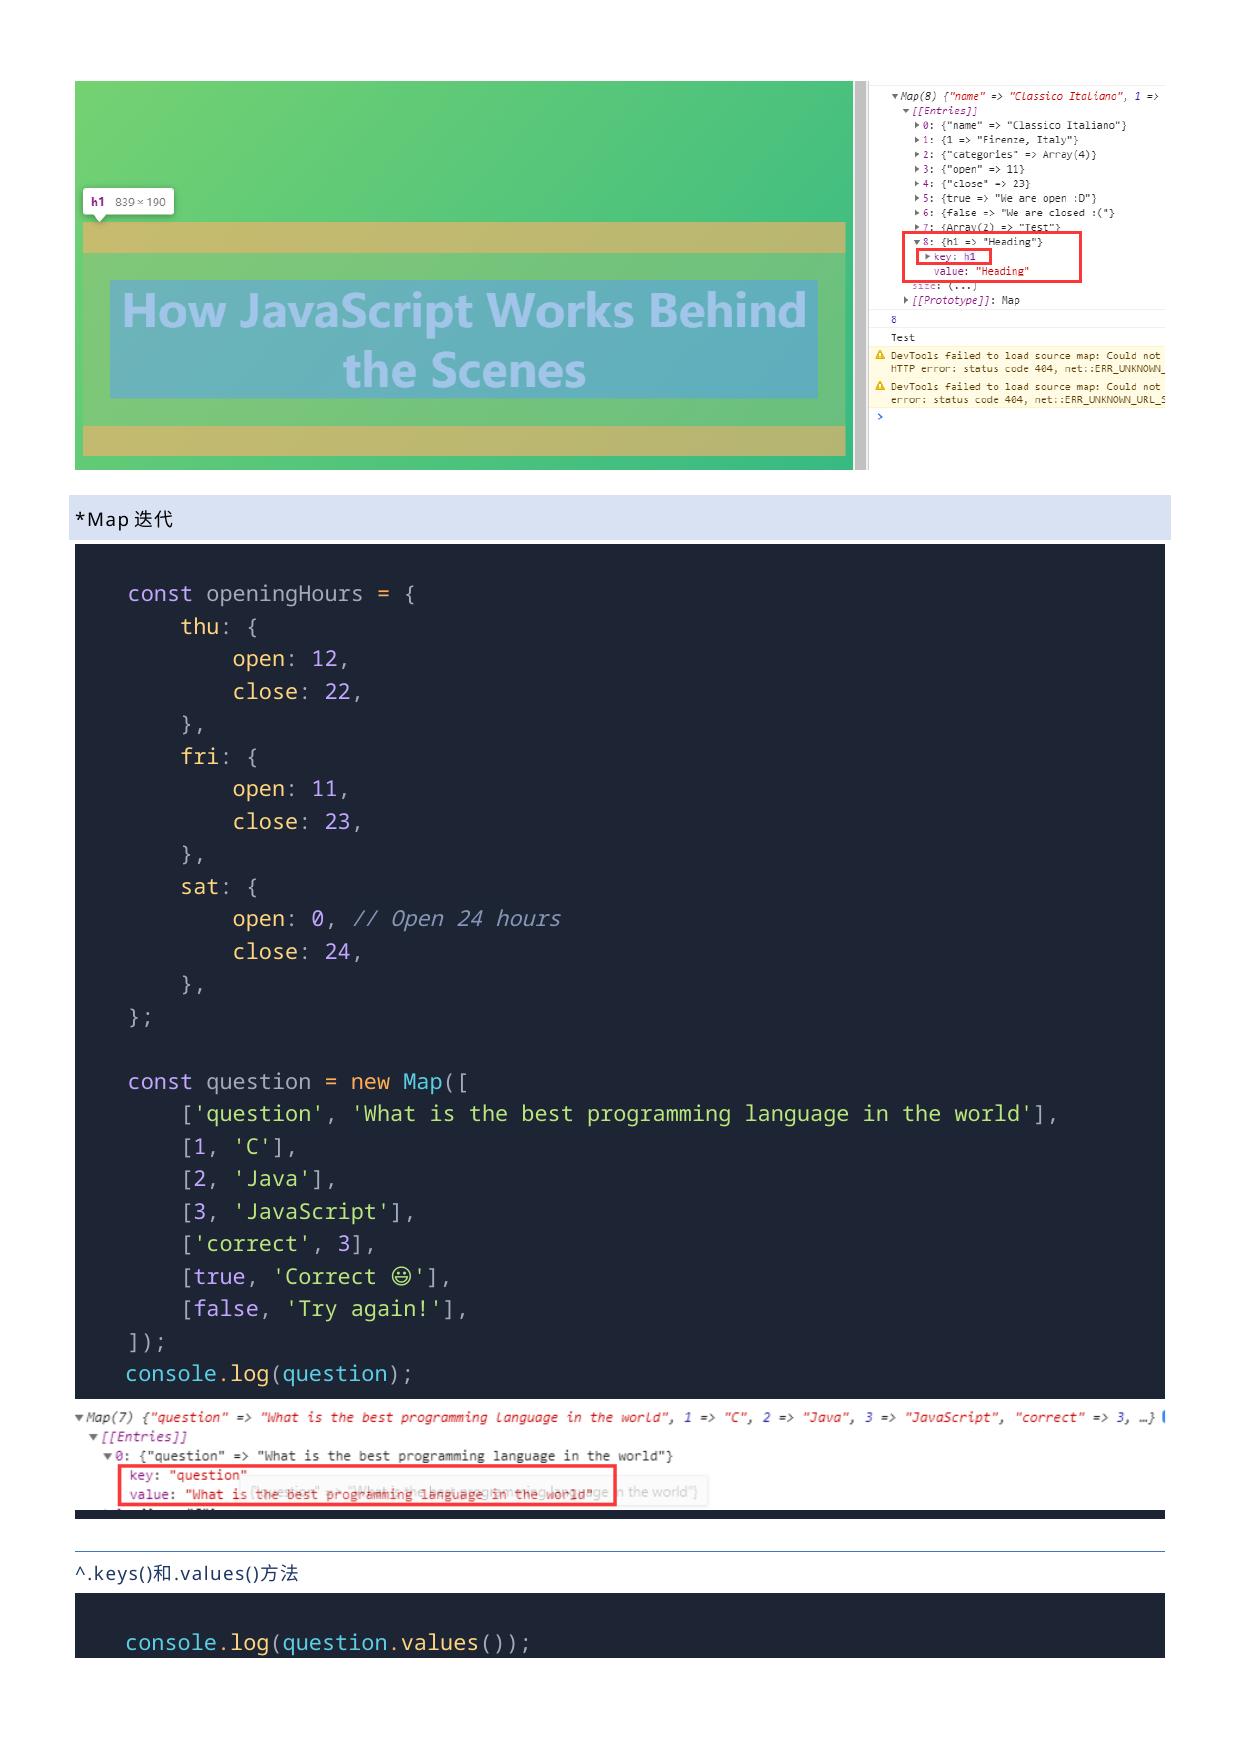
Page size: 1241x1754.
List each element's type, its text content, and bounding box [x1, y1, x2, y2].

text open: 0, // Open 24 hours [75, 902, 1165, 934]
text }, [75, 707, 1165, 739]
text }, [75, 837, 1165, 869]
text console.log(question); [75, 1357, 1165, 1389]
text open: 11, [75, 772, 1165, 804]
text close: 22, [75, 674, 1165, 707]
text close: 24, [75, 934, 1165, 967]
text [2, 'Java'], [75, 1162, 1165, 1194]
subtitle ^.keys()和.values()方法 [75, 1552, 1165, 1589]
text close: 23, [75, 804, 1165, 837]
text const question = new Map([ [75, 1064, 1165, 1097]
text }; [75, 999, 1165, 1032]
subtitle *Map迭代 [75, 502, 1165, 534]
text const openingHours = { [75, 577, 1165, 609]
picture [75, 81, 1166, 470]
text }, [75, 967, 1165, 999]
text [3, 'JavaScript'], [75, 1194, 1165, 1227]
text console.log(question.values()); [75, 1625, 1165, 1658]
picture [75, 1399, 1166, 1510]
text ['question', 'What is the best programming language in the world'], [75, 1097, 1165, 1129]
text thu: { [75, 609, 1165, 642]
text fri: { [75, 739, 1165, 772]
text ]); [75, 1324, 1165, 1357]
text ['correct', 3], [75, 1227, 1165, 1259]
text [true, 'Correct 😃'], [75, 1259, 1165, 1292]
text [false, 'Try again!'], [75, 1292, 1165, 1324]
text sat: { [75, 869, 1165, 902]
text open: 12, [75, 642, 1165, 674]
text [1, 'C'], [75, 1129, 1165, 1162]
